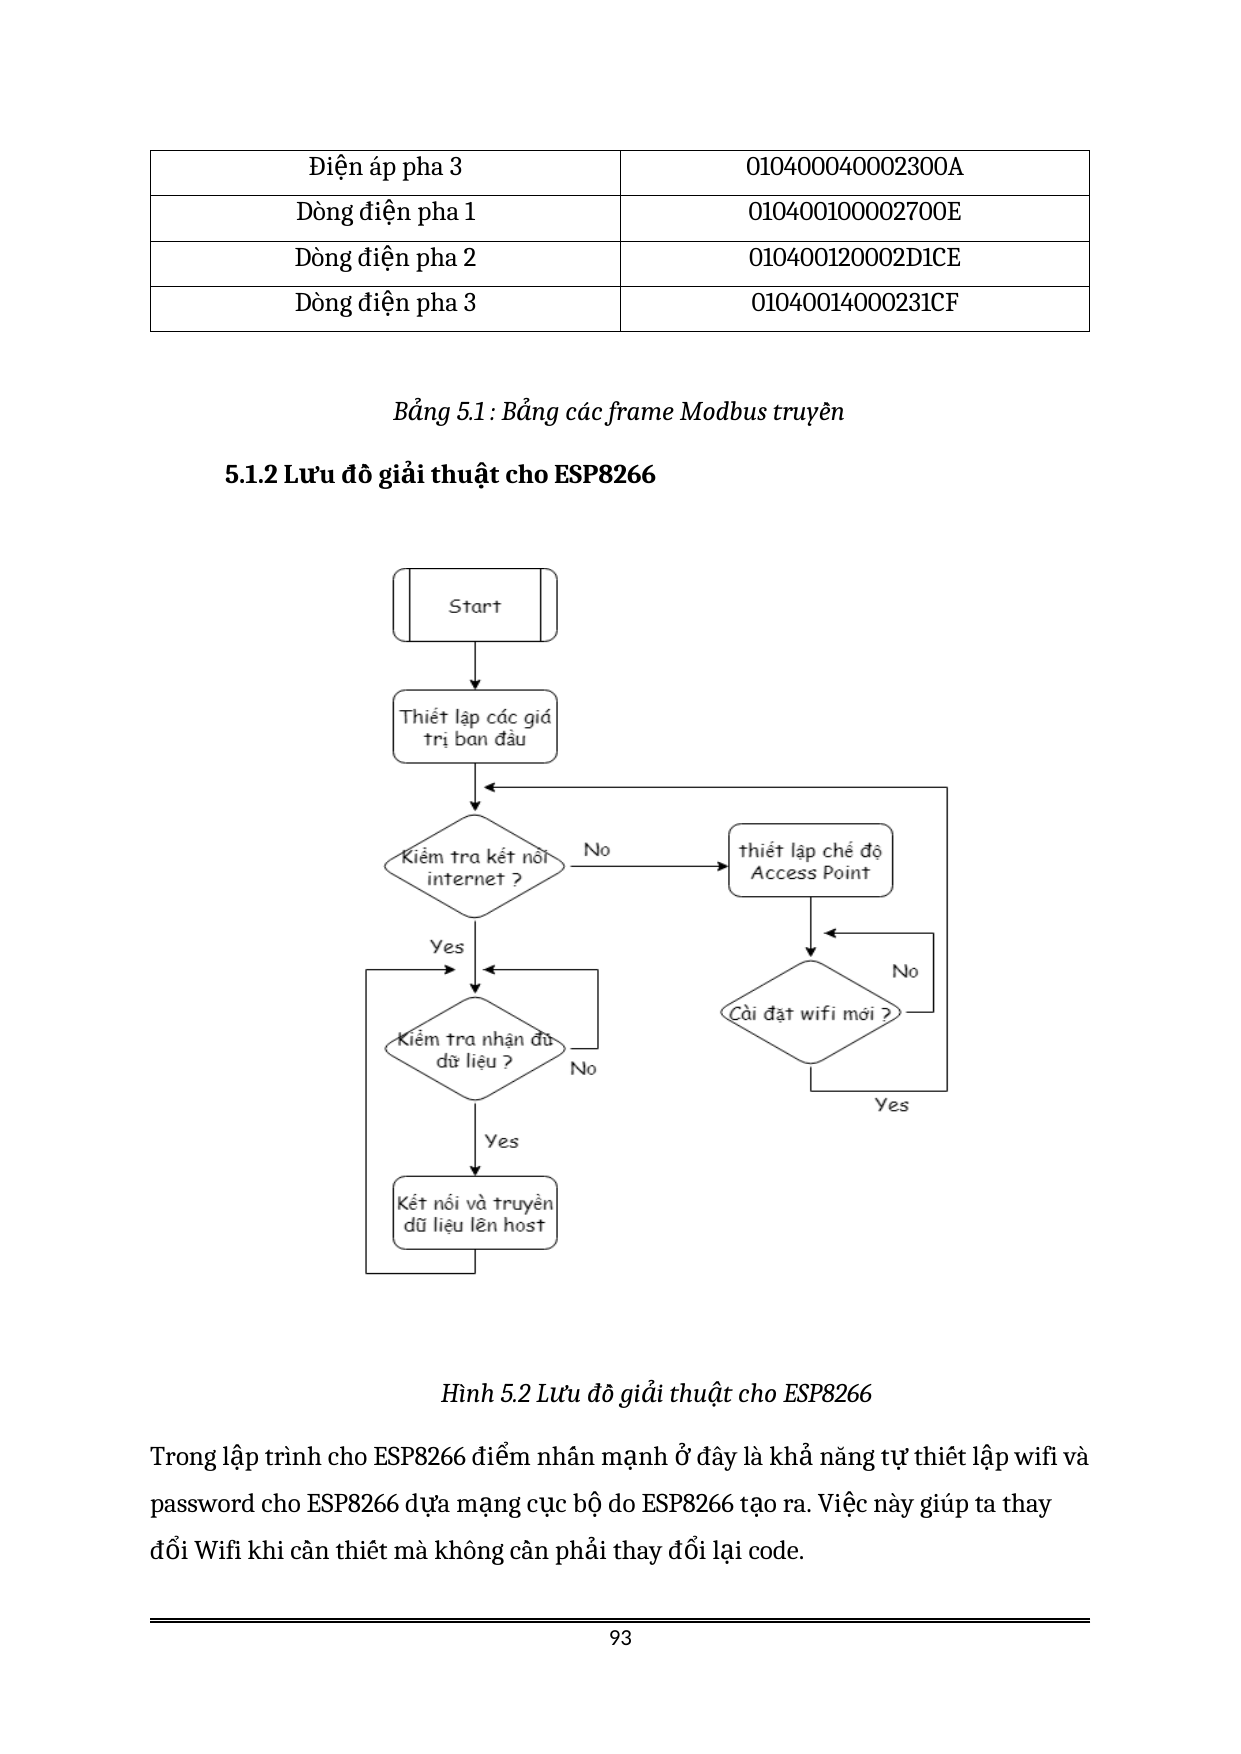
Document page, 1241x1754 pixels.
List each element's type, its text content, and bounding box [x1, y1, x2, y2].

text Bảng 5.1 : Bảng các frame Modbus truyền [150, 396, 1090, 427]
table_cell Dòng điện pha 2 [151, 242, 620, 286]
table_cell 010400120002D1CE [621, 242, 1089, 286]
text Trong lập trình cho ESP8266 điểm nhấn mạnh ở đây là khả năng tự thiết lập wifi và password cho ESP8266 dựa mạng cục bộ do ESP8266 tạo ra. Việc này giúp ta thay đổi Wifi khi cần thiết mà không cần phải thay đổi lại code. [150, 1441, 1090, 1566]
table_cell Dòng điện pha 1 [151, 196, 620, 241]
table_cell 010400100002700E [621, 196, 1089, 241]
table_cell Dòng điện pha 3 [151, 287, 620, 331]
text Hình 5.2 Lưu đồ giải thuật cho ESP8266 [225, 1378, 1090, 1409]
table_cell Điện áp pha 3 [151, 151, 620, 195]
subtitle 5.1.2 Lưu đồ giải thuật cho ESP8266 [225, 459, 1090, 490]
table_cell 010400040002300A [621, 151, 1089, 195]
picture [356, 568, 959, 1284]
table_cell 01040014000231CF [621, 287, 1089, 331]
